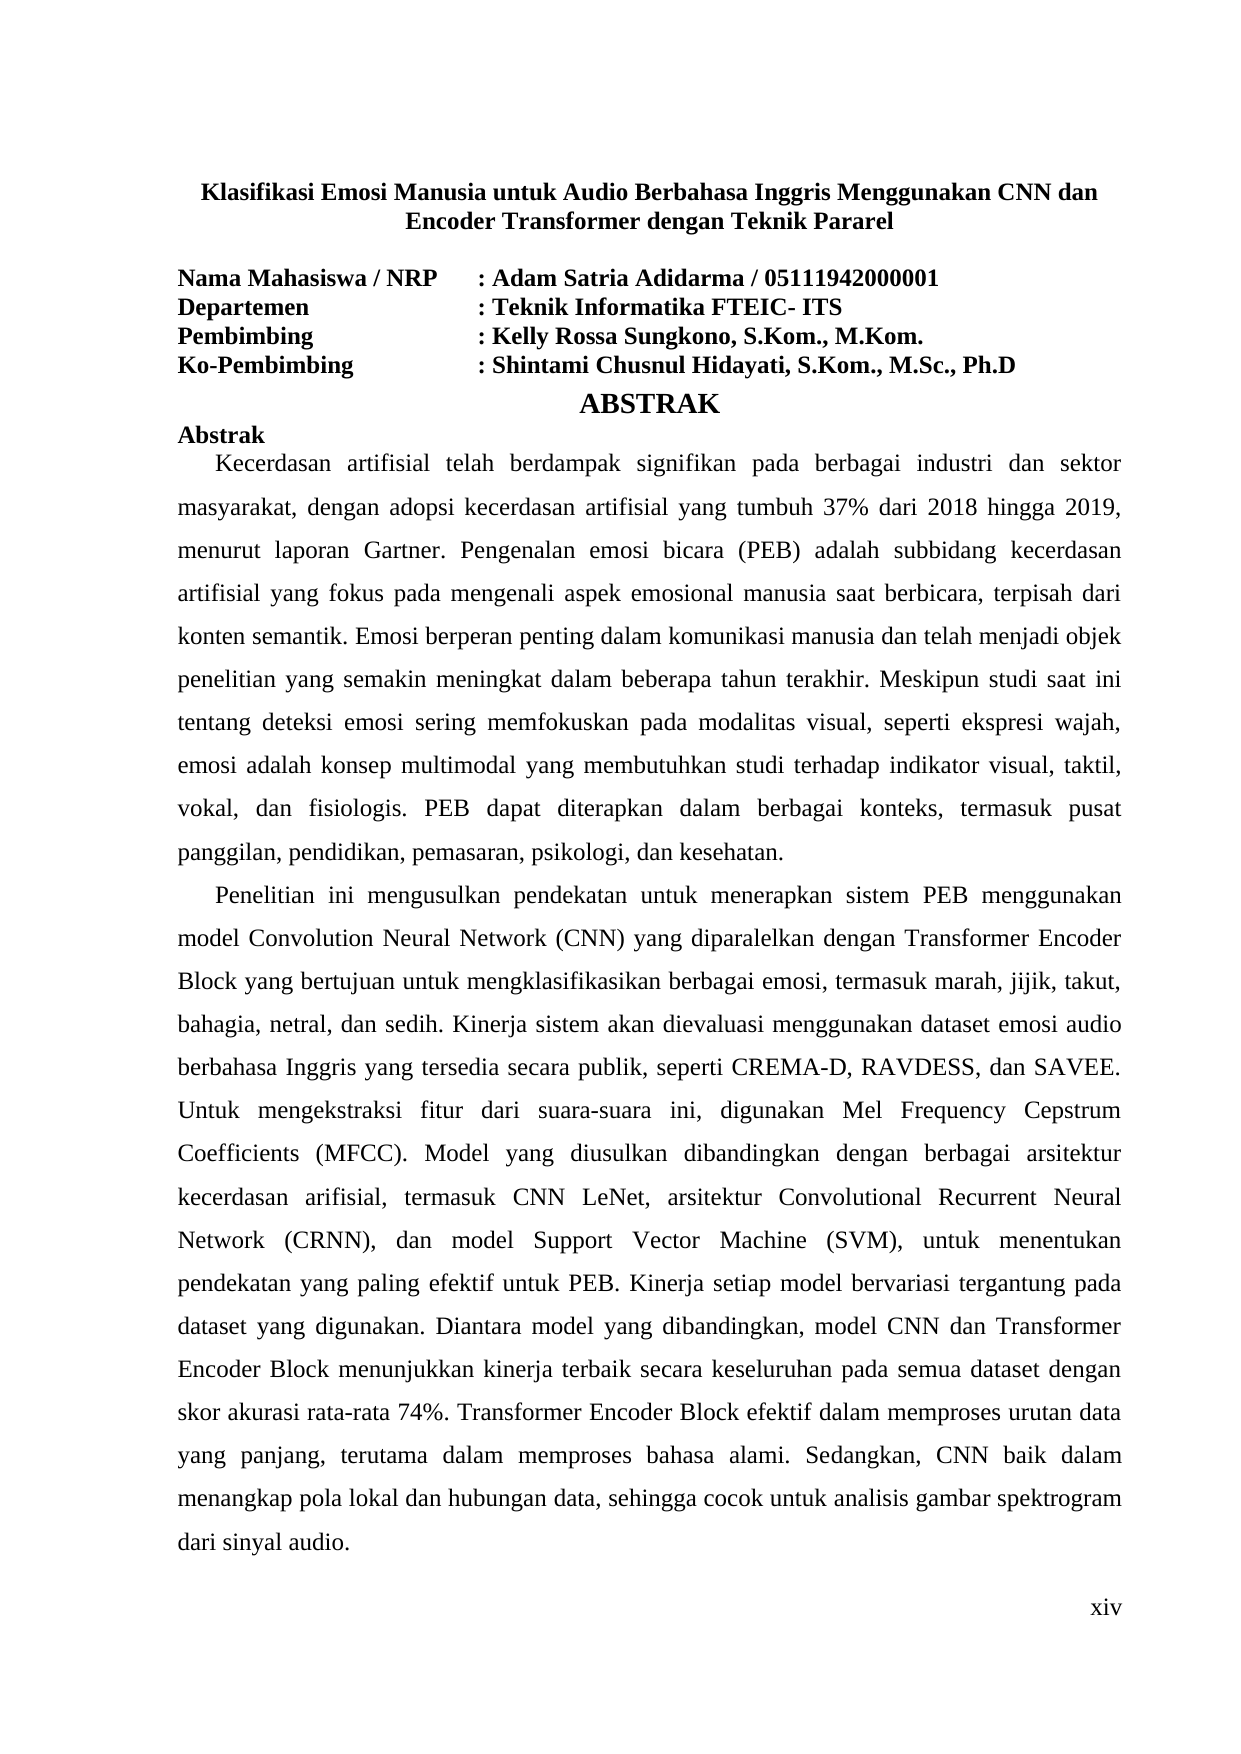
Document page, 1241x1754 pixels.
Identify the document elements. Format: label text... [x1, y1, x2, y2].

text Kecerdasan artifisial telah berdampak signifikan pada berbagai industri dan sektor masyarakat, dengan adopsi kecerdasan artifisial yang tumbuh 37% dari 2018 hingga 2019, menurut laporan Gartner. Pengenalan emosi bicara (PEB) adalah subbidang kecerdasan artifisial yang fokus pada mengenali aspek emosional manusia saat berbicara, terpisah dari konten semantik. Emosi berperan penting dalam komunikasi manusia dan telah menjadi objek penelitian yang semakin meningkat dalam beberapa tahun terakhir. Meskipun studi saat ini tentang deteksi emosi sering memfokuskan pada modalitas visual, seperti ekspresi wajah, emosi adalah konsep multimodal yang membutuhkan studi terhadap indikator visual, taktil, vokal, dan fisiologis. PEB dapat diterapkan dalam berbagai konteks, termasuk pusat panggilan, pendidikan, pemasaran, psikologi, dan kesehatan. [177, 448, 1122, 865]
text Pembimbing : Kelly Rossa Sungkono, S.Kom., M.Kom. [177, 321, 1122, 350]
text Nama Mahasiswa / NRP : Adam Satria Adidarma / 05111942000001 [177, 263, 1122, 292]
text Klasifikasi Emosi Manusia untuk Audio Berbahasa Inggris Menggunakan CNN dan Encoder Transformer dengan Teknik Pararel [177, 177, 1122, 235]
text Abstrak [177, 420, 1122, 448]
subtitle ABSTRAK [177, 386, 1122, 420]
text Penelitian ini mengusulkan pendekatan untuk menerapkan sistem PEB menggunakan model Convolution Neural Network (CNN) yang diparalelkan dengan Transformer Encoder Block yang bertujuan untuk mengklasifikasikan berbagai emosi, termasuk marah, jijik, takut, bahagia, netral, dan sedih. Kinerja sistem akan dievaluasi menggunakan dataset emosi audio berbahasa Inggris yang tersedia secara publik, seperti CREMA-D, RAVDESS, dan SAVEE. Untuk mengekstraksi fitur dari suara-suara ini, digunakan Mel Frequency Cepstrum Coefficients (MFCC). Model yang diusulkan dibandingkan dengan berbagai arsitektur kecerdasan arifisial, termasuk CNN LeNet, arsitektur Convolutional Recurrent Neural Network (CRNN), dan model Support Vector Machine (SVM), untuk menentukan pendekatan yang paling efektif untuk PEB. Kinerja setiap model bervariasi tergantung pada dataset yang digunakan. Diantara model yang dibandingkan, model CNN dan Transformer Encoder Block menunjukkan kinerja terbaik secara keseluruhan pada semua dataset dengan skor akurasi rata-rata 74%. Transformer Encoder Block efektif dalam memproses urutan data yang panjang, terutama dalam memproses bahasa alami. Sedangkan, CNN baik dalam menangkap pola lokal dan hubungan data, sehingga cocok untuk analisis gambar spektrogram dari sinyal audio. [177, 880, 1122, 1555]
text Departemen : Teknik Informatika FTEIC- ITS [177, 292, 1122, 321]
text Ko-Pembimbing : Shintami Chusnul Hidayati, S.Kom., M.Sc., Ph.D [177, 350, 1122, 378]
